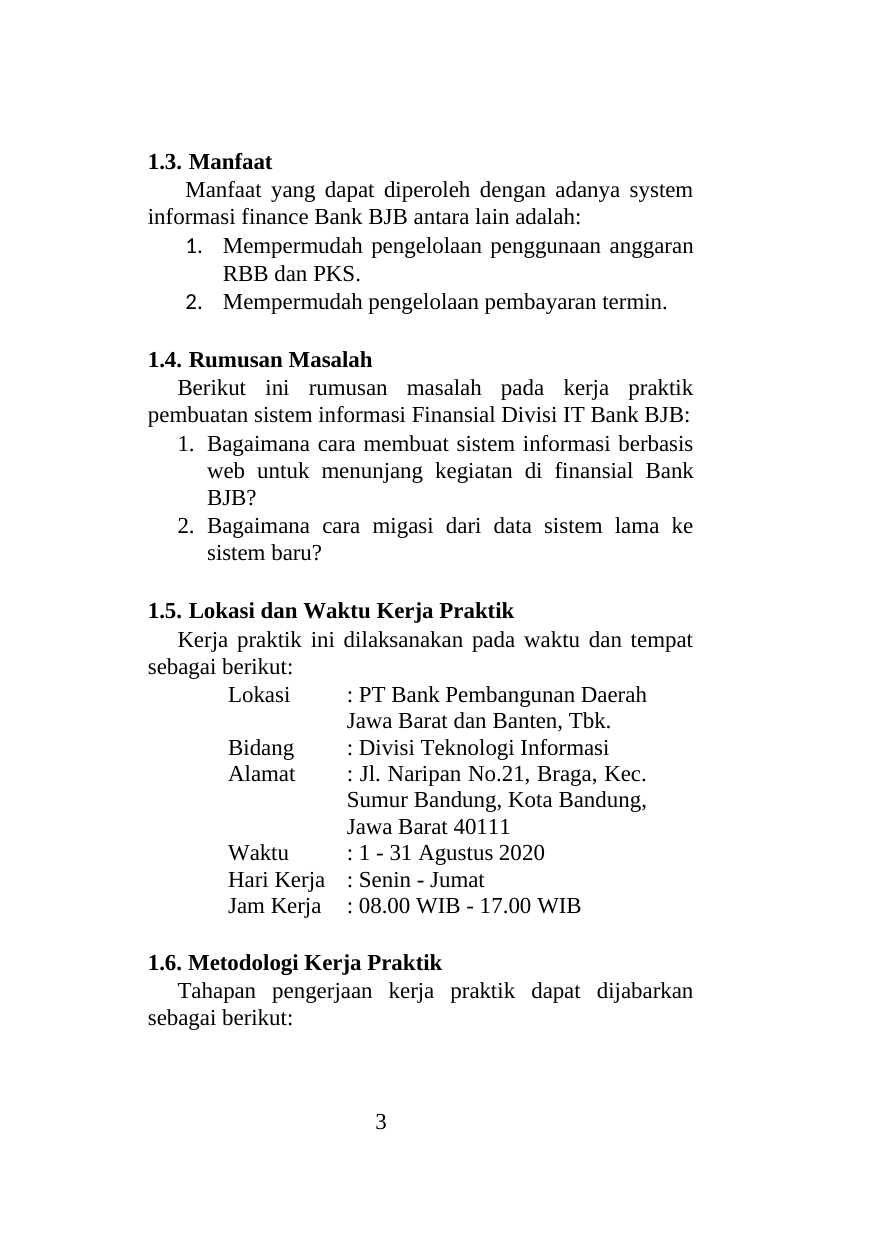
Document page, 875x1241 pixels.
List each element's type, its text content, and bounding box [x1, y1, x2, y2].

table_cell : Jl. Naripan No.21, Braga, Kec. Sumur Bandung, Kota Bandung, Jawa Barat 40111 [347, 760, 650, 839]
text Kerja praktik ini dilaksanakan pada waktu dan tempat sebagai berikut: [148, 626, 694, 679]
text Tahapan pengerjaan kerja praktik dapat dijabarkan sebagai berikut: [148, 977, 694, 1030]
table_cell : Divisi Teknologi Informasi [347, 734, 650, 760]
table_cell Jam Kerja [228, 892, 347, 918]
table_cell : Senin - Jumat [347, 866, 650, 892]
table_cell Hari Kerja [228, 866, 347, 892]
table_header : PT Bank Pembangunan Daerah Jawa Barat dan Banten, Tbk. [347, 681, 650, 734]
list Mempermudah pengelolaan penggunaan anggaran RBB dan PKS. [185, 231, 694, 286]
text Manfaat yang dapat diperoleh dengan adanya system informasi finance Bank BJB antara lain adalah: [148, 176, 694, 229]
subtitle 1.6. Metodologi Kerja Praktik [148, 948, 694, 975]
subtitle 1.4. Rumusan Masalah [148, 346, 694, 372]
table_cell Bidang [228, 734, 347, 760]
table_header Lokasi [228, 681, 347, 734]
table_cell : 1 - 31 Agustus 2020 [347, 839, 650, 866]
list Bagaimana cara migasi dari data sistem lama ke sistem baru? [177, 512, 694, 566]
list Mempermudah pengelolaan pembayaran termin. [185, 287, 694, 315]
subtitle 1.5. Lokasi dan Waktu Kerja Praktik [148, 598, 694, 624]
table_cell : 08.00 WIB - 17.00 WIB [347, 892, 650, 918]
list Bagaimana cara membuat sistem informasi berbasis web untuk menunjang kegiatan di finansial Bank BJB? [177, 429, 694, 510]
table_cell Waktu [228, 839, 347, 866]
subtitle 1.3. Manfaat [148, 148, 694, 174]
text Berikut ini rumusan masalah pada kerja praktik pembuatan sistem informasi Finansial Divisi IT Bank BJB: [148, 374, 694, 428]
table_cell Alamat [228, 760, 347, 839]
